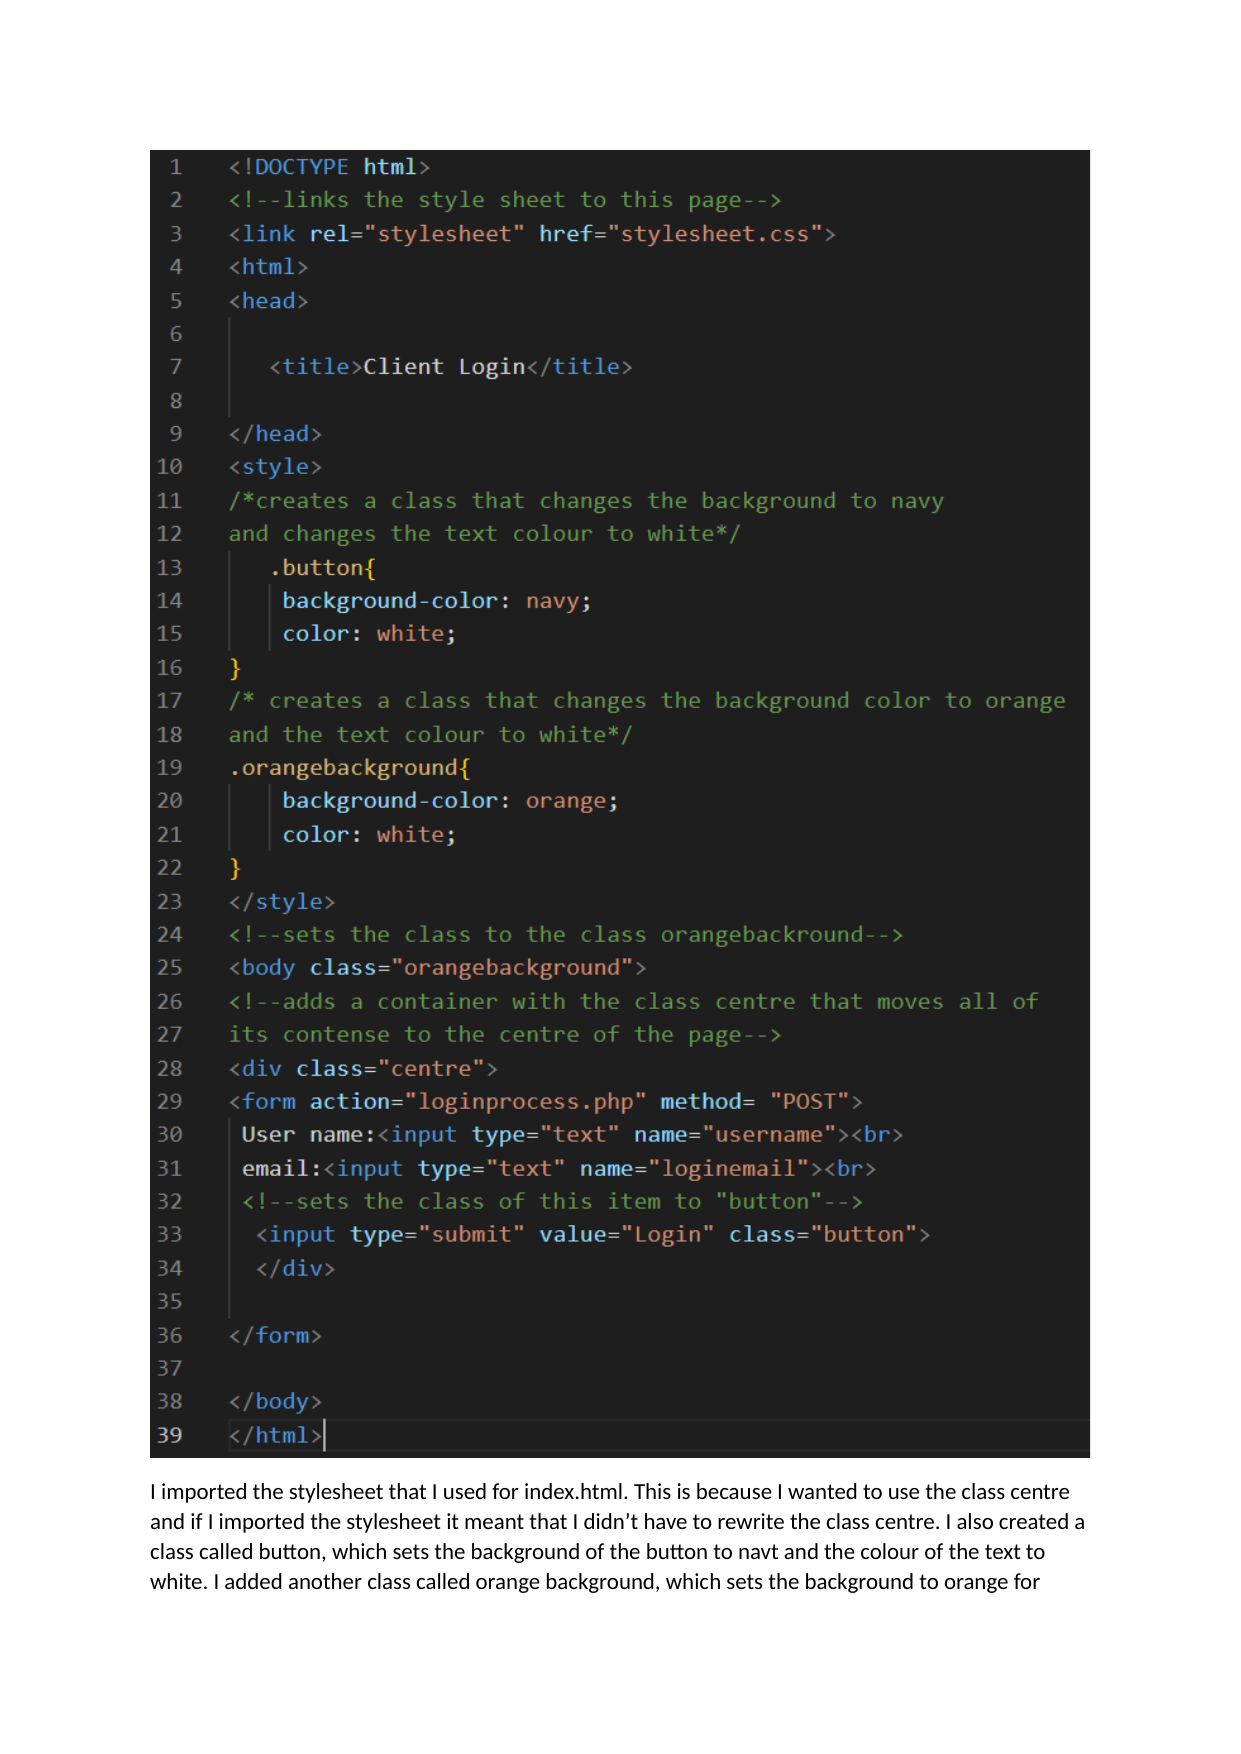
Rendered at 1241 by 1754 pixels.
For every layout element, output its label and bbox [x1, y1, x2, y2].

picture [150, 150, 1091, 1458]
text [150, 1477, 1090, 1596]
